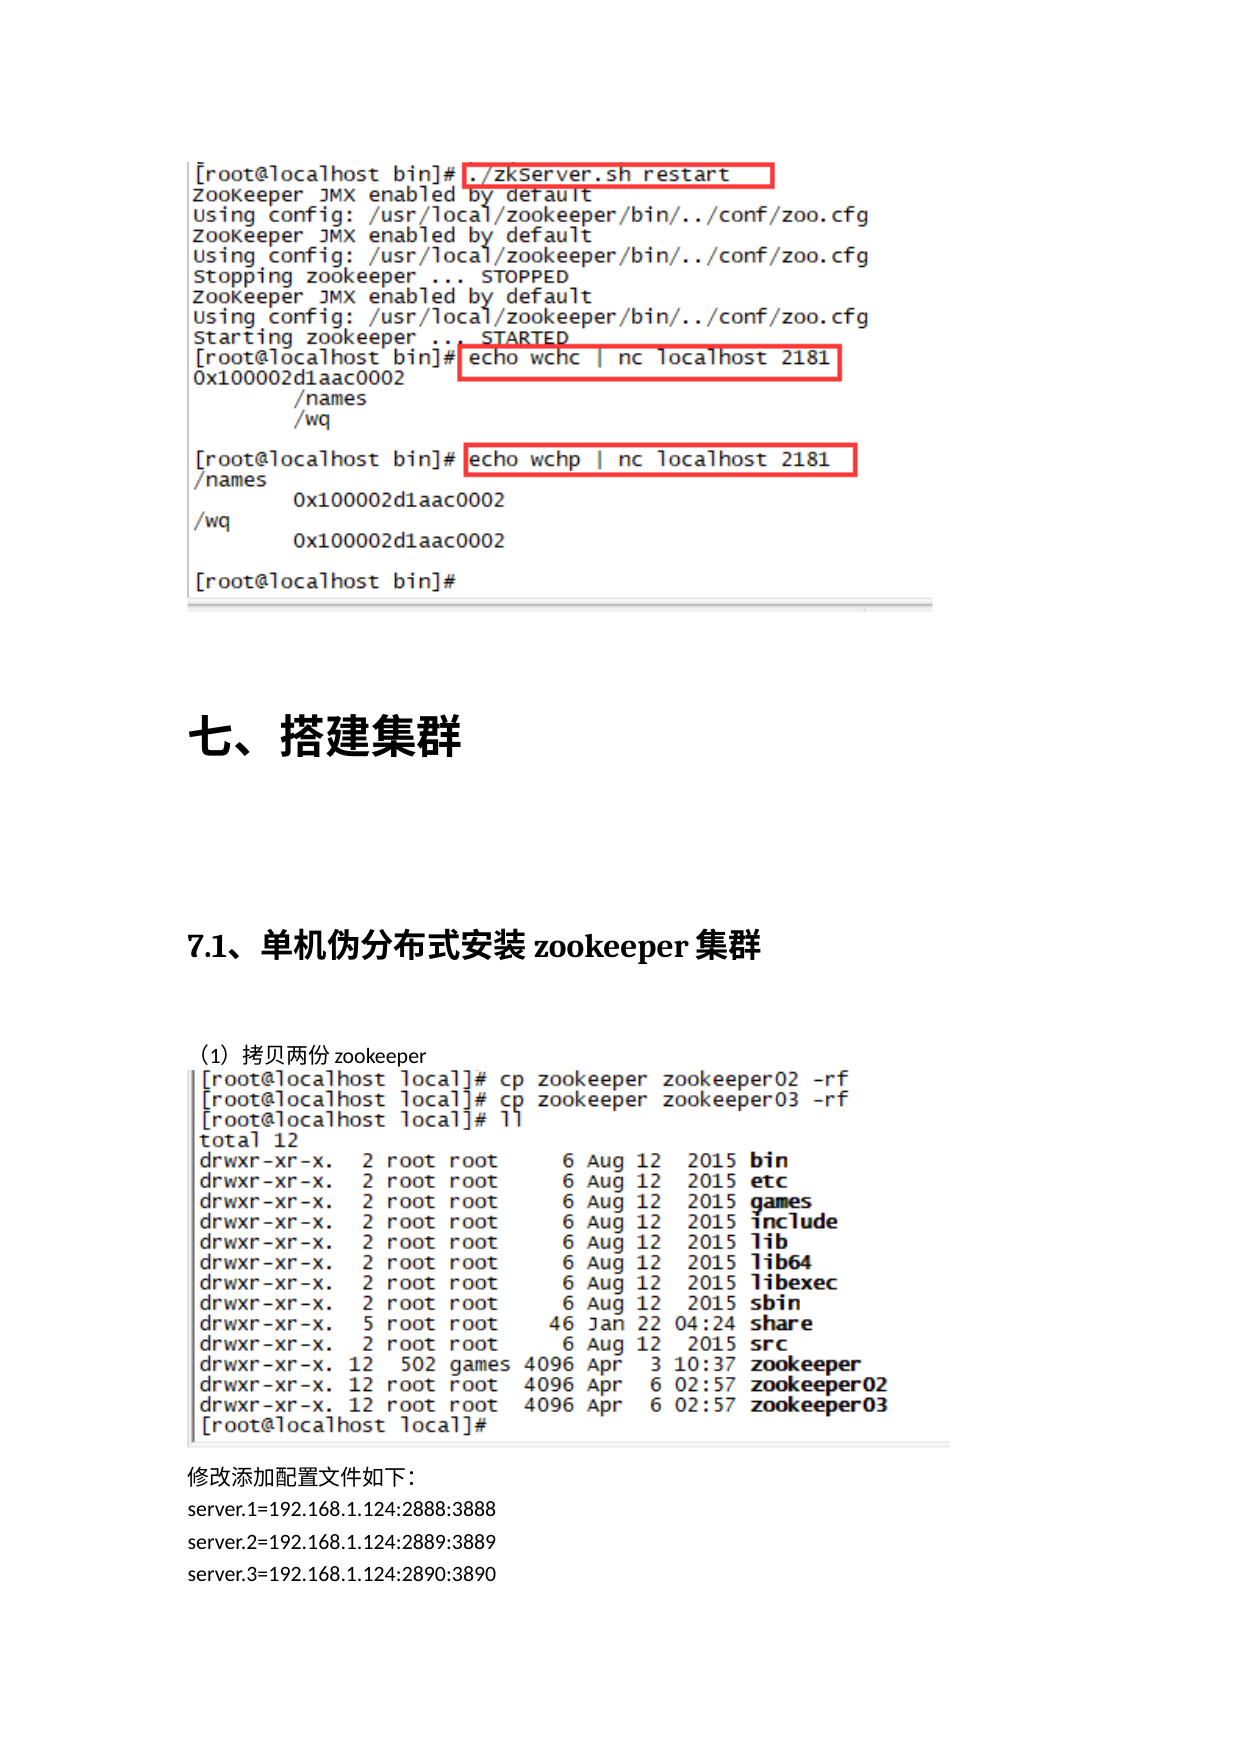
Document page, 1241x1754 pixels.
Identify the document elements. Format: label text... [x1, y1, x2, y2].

text server.3=192.168.1.124:2890:3890 [187, 1557, 1053, 1590]
picture [187, 1070, 950, 1448]
picture [187, 162, 933, 612]
text server.2=192.168.1.124:2889:3889 [187, 1525, 1053, 1557]
text 修改添加配置文件如下： [187, 1460, 1053, 1492]
text （1）拷贝两份zookeeper [187, 1037, 1053, 1070]
text server.1=192.168.1.124:2888:3888 [187, 1492, 1053, 1525]
subtitle 七、搭建集群 [187, 685, 1053, 782]
subtitle 7.1、单机伪分布式安装zookeeper集群 [187, 910, 1053, 975]
